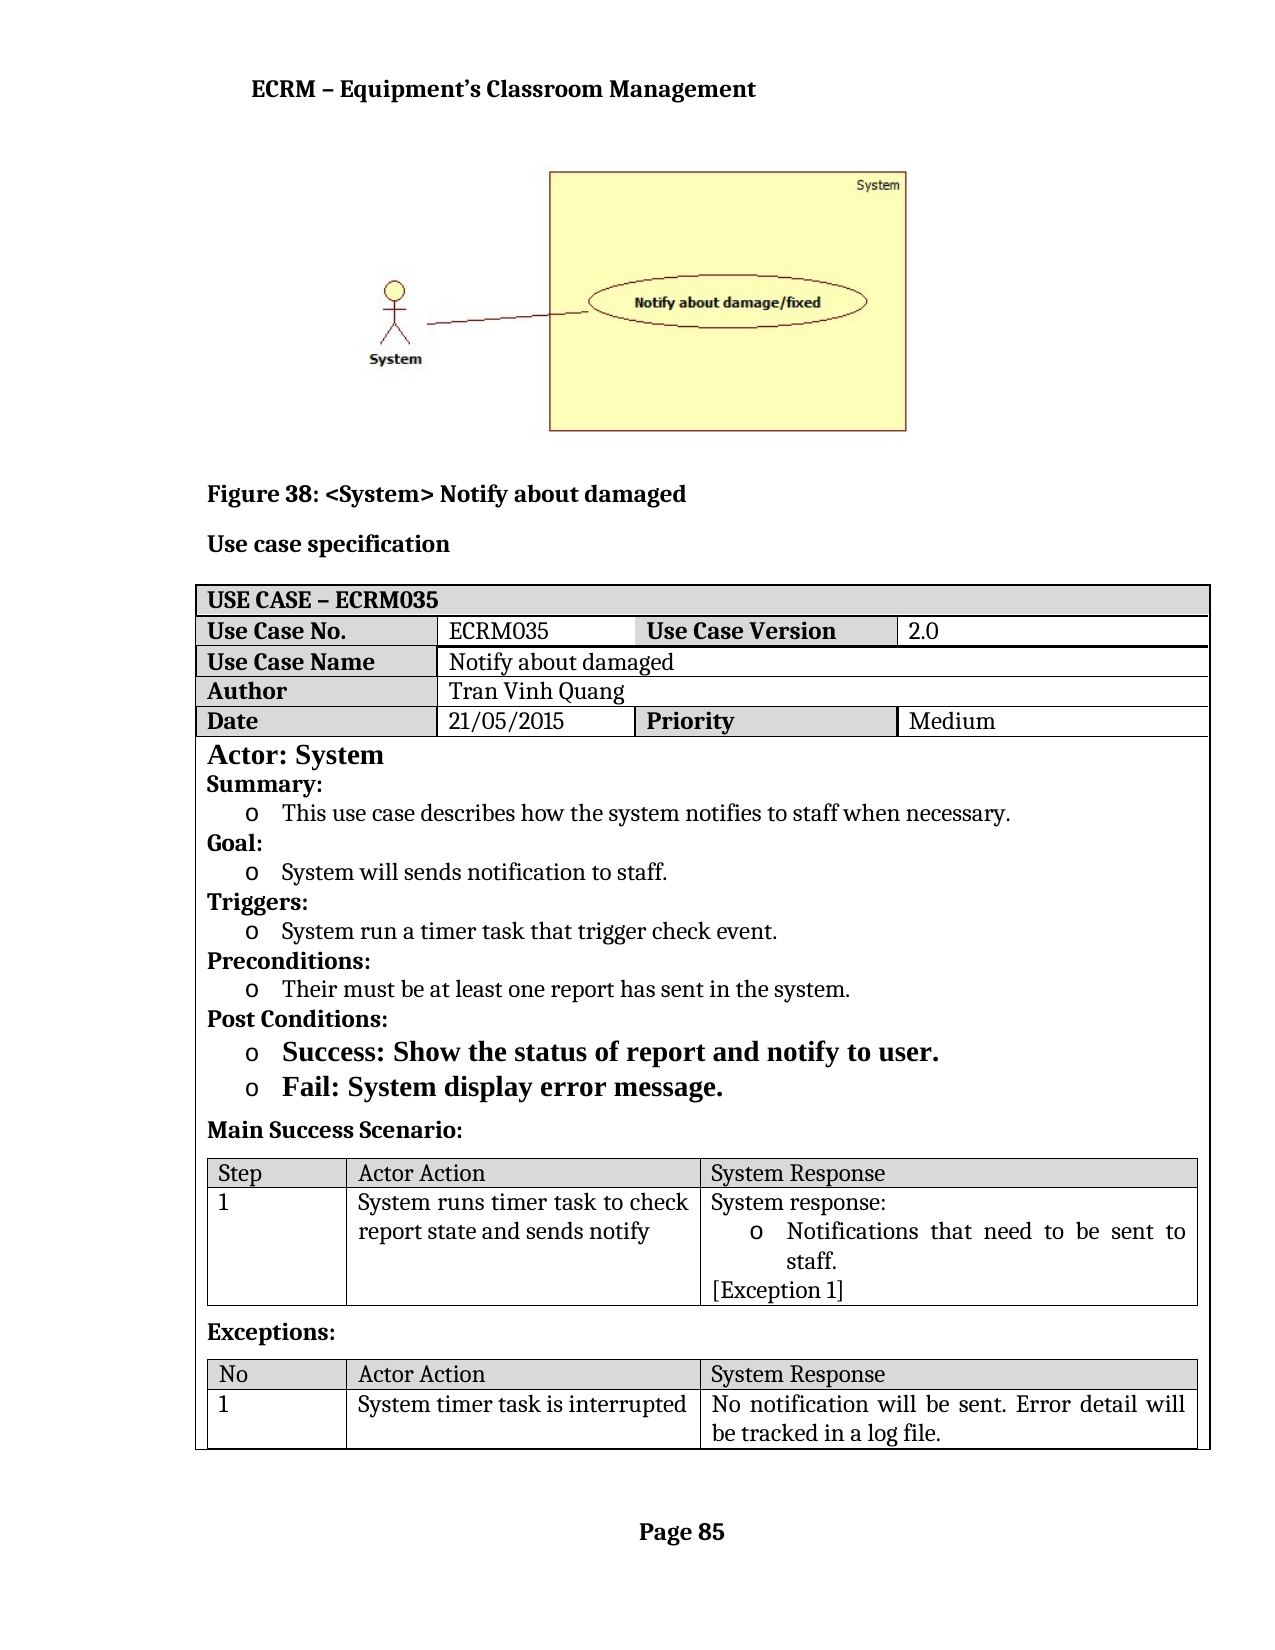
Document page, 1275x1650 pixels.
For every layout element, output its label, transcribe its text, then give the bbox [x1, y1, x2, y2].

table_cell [196, 736, 1209, 1449]
table_cell 2.0 [898, 615, 1209, 645]
text Figure 38: <System> Notify about damaged [207, 480, 1157, 509]
table_cell Author [196, 677, 437, 706]
table_header USE CASE – ECRM035 [197, 586, 1209, 614]
table_cell Use Case Name [197, 646, 436, 676]
table_cell Priority [636, 707, 896, 736]
table_cell Date [197, 707, 436, 736]
table_cell ECRM035 [438, 617, 635, 645]
text Use case specification [207, 530, 1157, 559]
table_cell Notify about damaged [438, 645, 1209, 676]
table_cell Medium [899, 706, 1209, 736]
table_cell 21/05/2015 [438, 707, 634, 736]
picture [339, 147, 931, 456]
table_cell Tran Vinh Quang [438, 676, 1209, 706]
table_cell Use Case Version [635, 617, 897, 645]
table_cell Use Case No. [196, 617, 437, 645]
